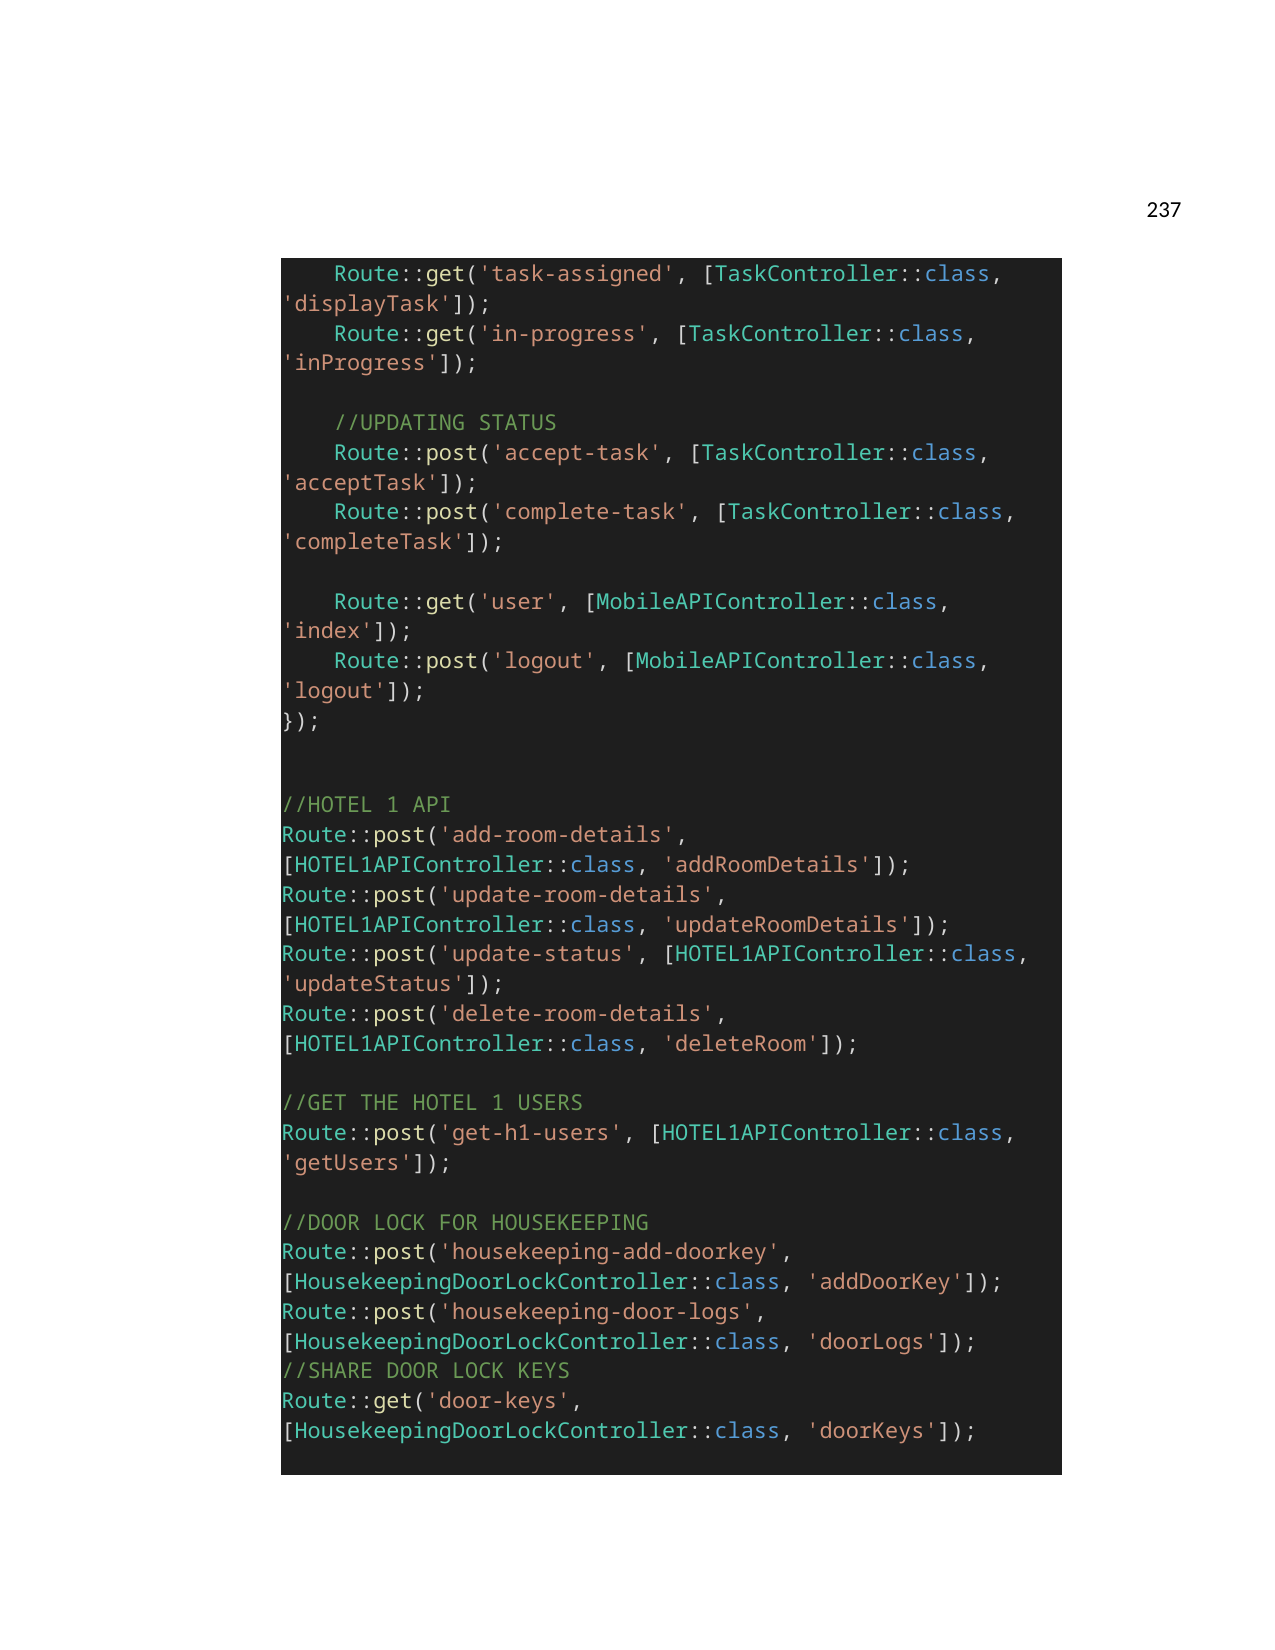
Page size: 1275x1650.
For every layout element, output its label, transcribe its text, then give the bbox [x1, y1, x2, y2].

text Route::post('update-room-details', [HOTEL1APIController::class, 'updateRoomDetails']); [281, 879, 1062, 938]
text }); [281, 705, 1062, 735]
text Route::get('door-keys', [HousekeepingDoorLockController::class, 'doorKeys']); [281, 1385, 1062, 1445]
text Route::get('user', [MobileAPIController::class, 'index']); [281, 586, 1062, 645]
text Route::post('logout', [MobileAPIController::class, 'logout']); [281, 645, 1062, 705]
text Route::get('task-assigned', [TaskController::class, 'displayTask']); [281, 258, 1062, 318]
text //HOTEL 1 API [281, 789, 1062, 819]
text Route::post('add-room-details', [HOTEL1APIController::class, 'addRoomDetails']); [281, 819, 1062, 879]
text //SHARE DOOR LOCK KEYS [281, 1356, 1062, 1385]
text Route::post('complete-task', [TaskController::class, 'completeTask']); [281, 496, 1062, 556]
text Route::post('get-h1-users', [HOTEL1APIController::class, 'getUsers']); [281, 1117, 1062, 1177]
text Route::post('accept-task', [TaskController::class, 'acceptTask']); [281, 437, 1062, 496]
text Route::post('housekeeping-door-logs', [HousekeepingDoorLockController::class, 'doorLogs']); [281, 1296, 1062, 1356]
text Route::post('delete-room-details', [HOTEL1APIController::class, 'deleteRoom']); [281, 998, 1062, 1058]
text //GET THE HOTEL 1 USERS [281, 1087, 1062, 1117]
text Route::post('update-status', [HOTEL1APIController::class, 'updateStatus']); [281, 938, 1062, 998]
text Route::post('housekeeping-add-doorkey', [HousekeepingDoorLockController::class, 'addDoorKey']); [281, 1236, 1062, 1296]
text //UPDATING STATUS [281, 407, 1062, 437]
text //DOOR LOCK FOR HOUSEKEEPING [281, 1207, 1062, 1236]
text Route::get('in-progress', [TaskController::class, 'inProgress']); [281, 318, 1062, 377]
